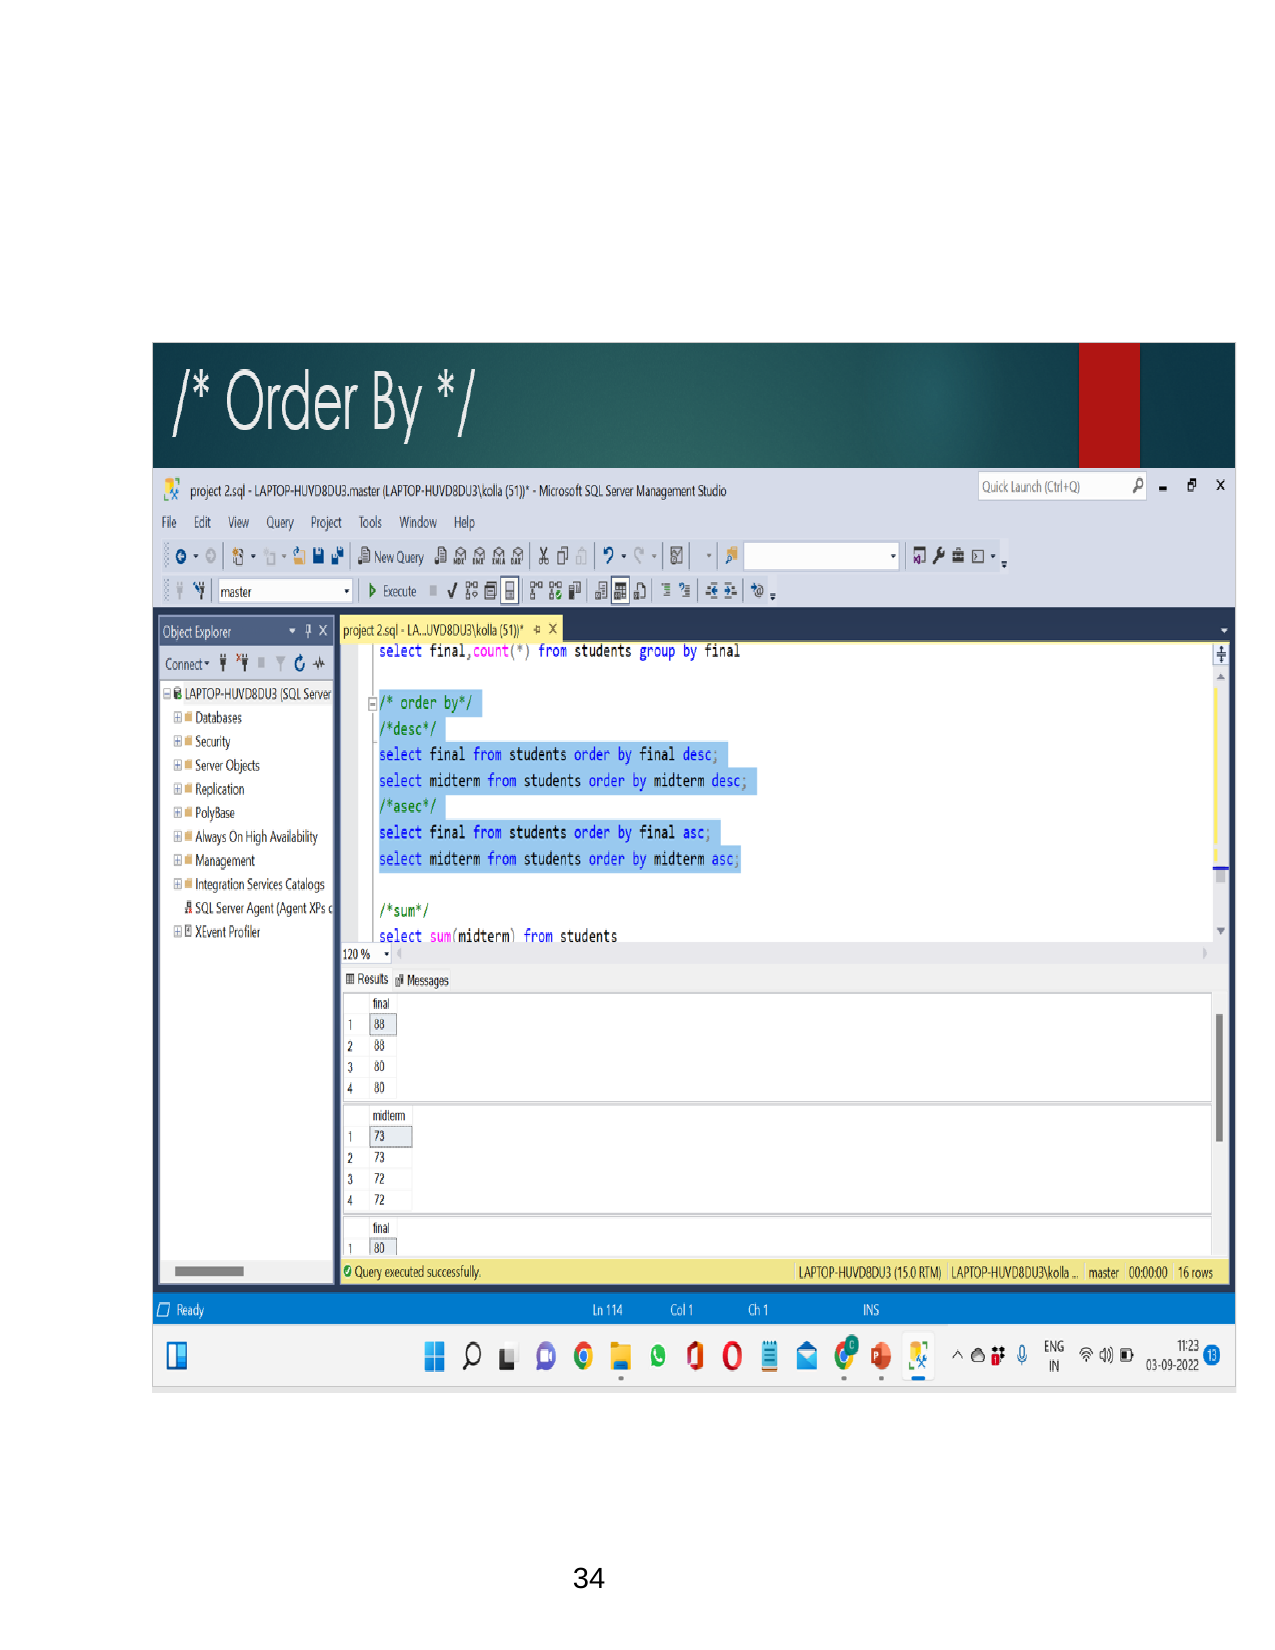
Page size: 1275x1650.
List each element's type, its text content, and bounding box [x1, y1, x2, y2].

picture [152, 342, 1237, 1393]
text 34 [152, 1561, 1096, 1594]
